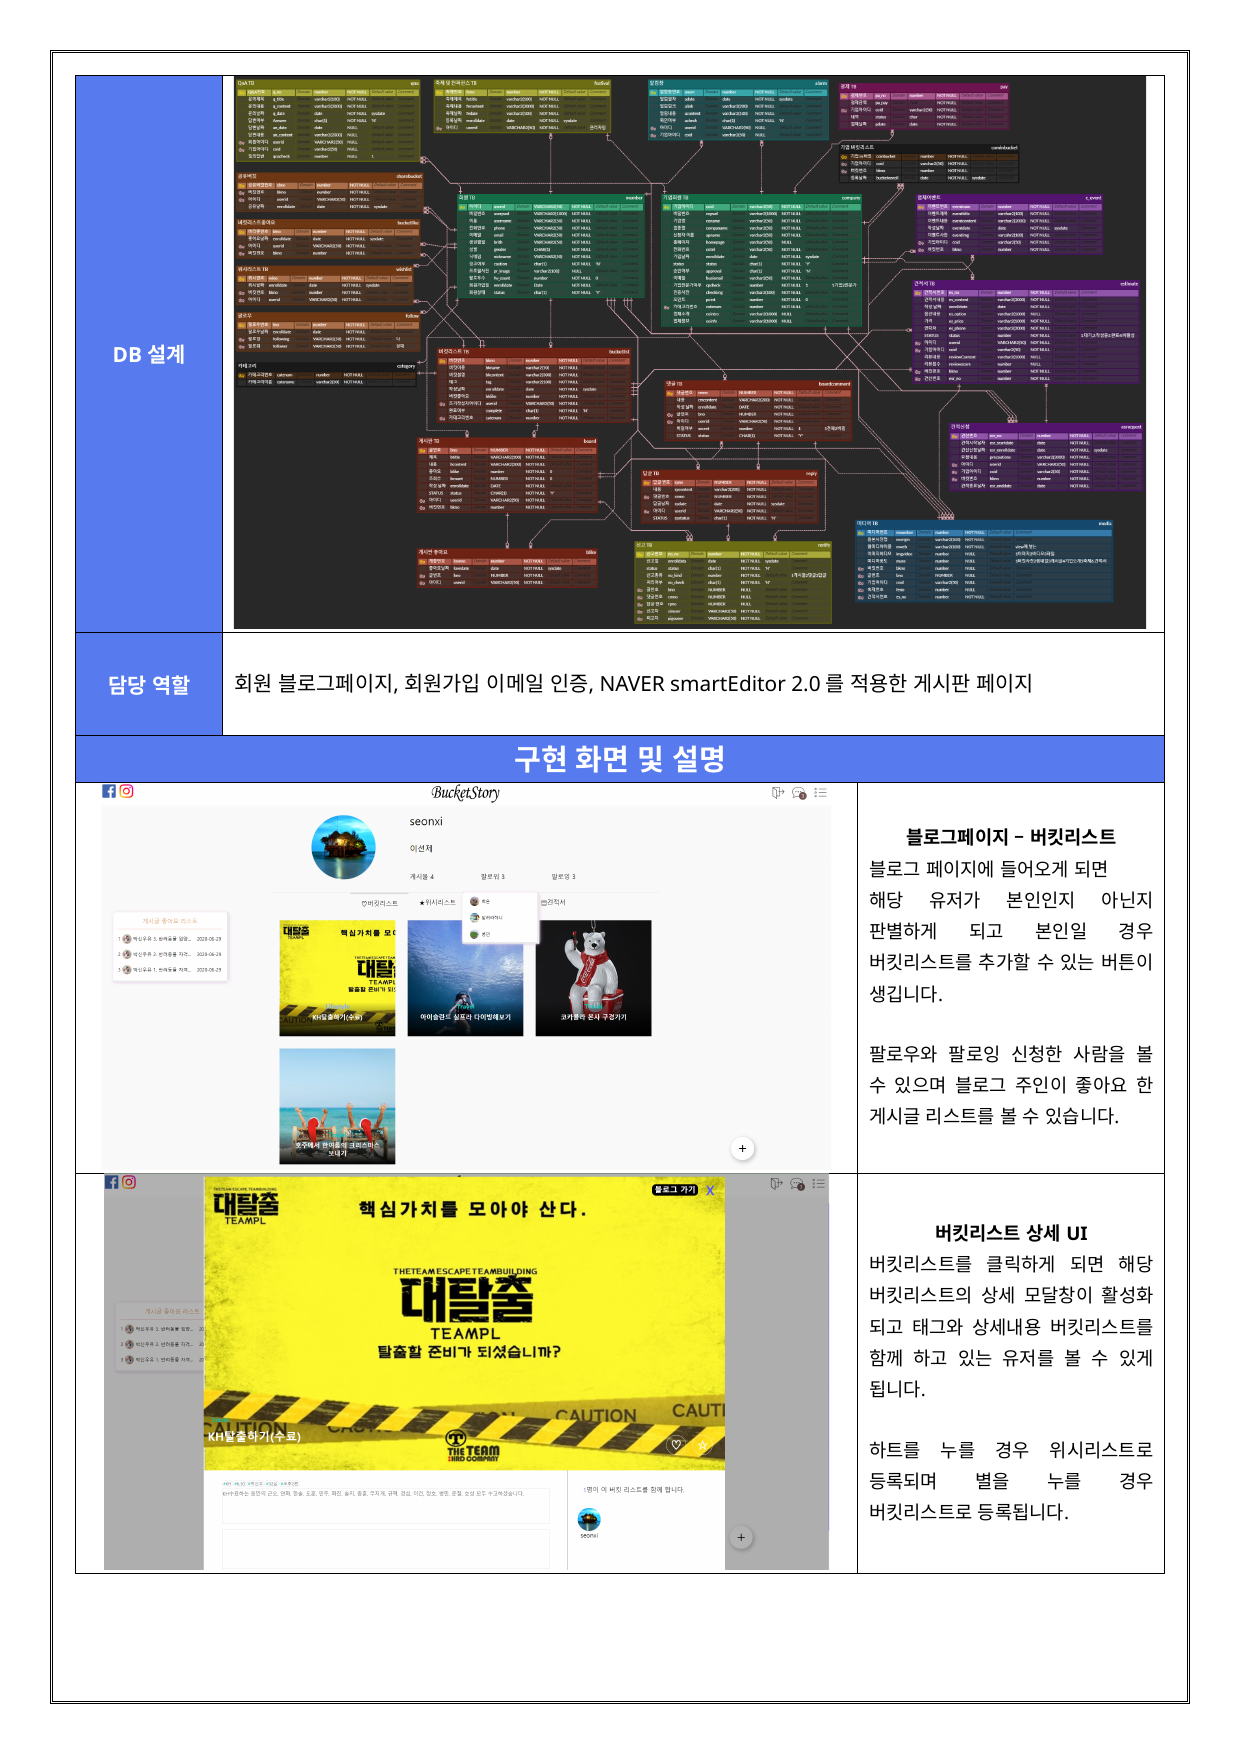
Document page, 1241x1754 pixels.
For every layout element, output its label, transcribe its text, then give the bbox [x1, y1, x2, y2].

picture [104, 1173, 830, 1570]
table_cell 구현 화면 및 설명 [76, 736, 1164, 782]
table_cell [223, 76, 1164, 632]
table_cell [76, 1174, 857, 1573]
table_cell 버킷리스트 상세 UI 버킷리스트를 클릭하게 되면 해당 버킷리스트의 상세 모달창이 활성화 되고 태그와 상세내용 버킷리스트를 함께 하고 있는 유저를 볼 수 있게 됩니다. 하트를 누를 경우 위시리스트로 등록되며 별을 누를 경우 버킷리스트로 등록됩니다. [858, 1174, 1164, 1573]
table_cell [76, 783, 857, 1173]
picture [101, 783, 832, 1170]
table_cell 담당 역할 [76, 633, 222, 735]
table_cell 회원 블로그페이지, 회원가입 이메일 인증, NAVER smartEditor 2.0를 적용한 게시판 페이지 [223, 633, 1164, 735]
table_cell 블로그페이지 – 버킷리스트 블로그 페이지에 들어오게 되면 해당 유저가 본인인지 아닌지 판별하게 되고 본인일 경우 버킷리스트를 추가할 수 있는 버튼이 생깁니다. 팔로우와 팔로잉 신청한 사람을 볼 수 있으며 블로그 주인이 좋아요 한 게시글 리스트를 볼 수 있습니다. [858, 783, 1164, 1173]
picture [233, 76, 1147, 629]
table_cell DB 설계 [76, 76, 222, 632]
